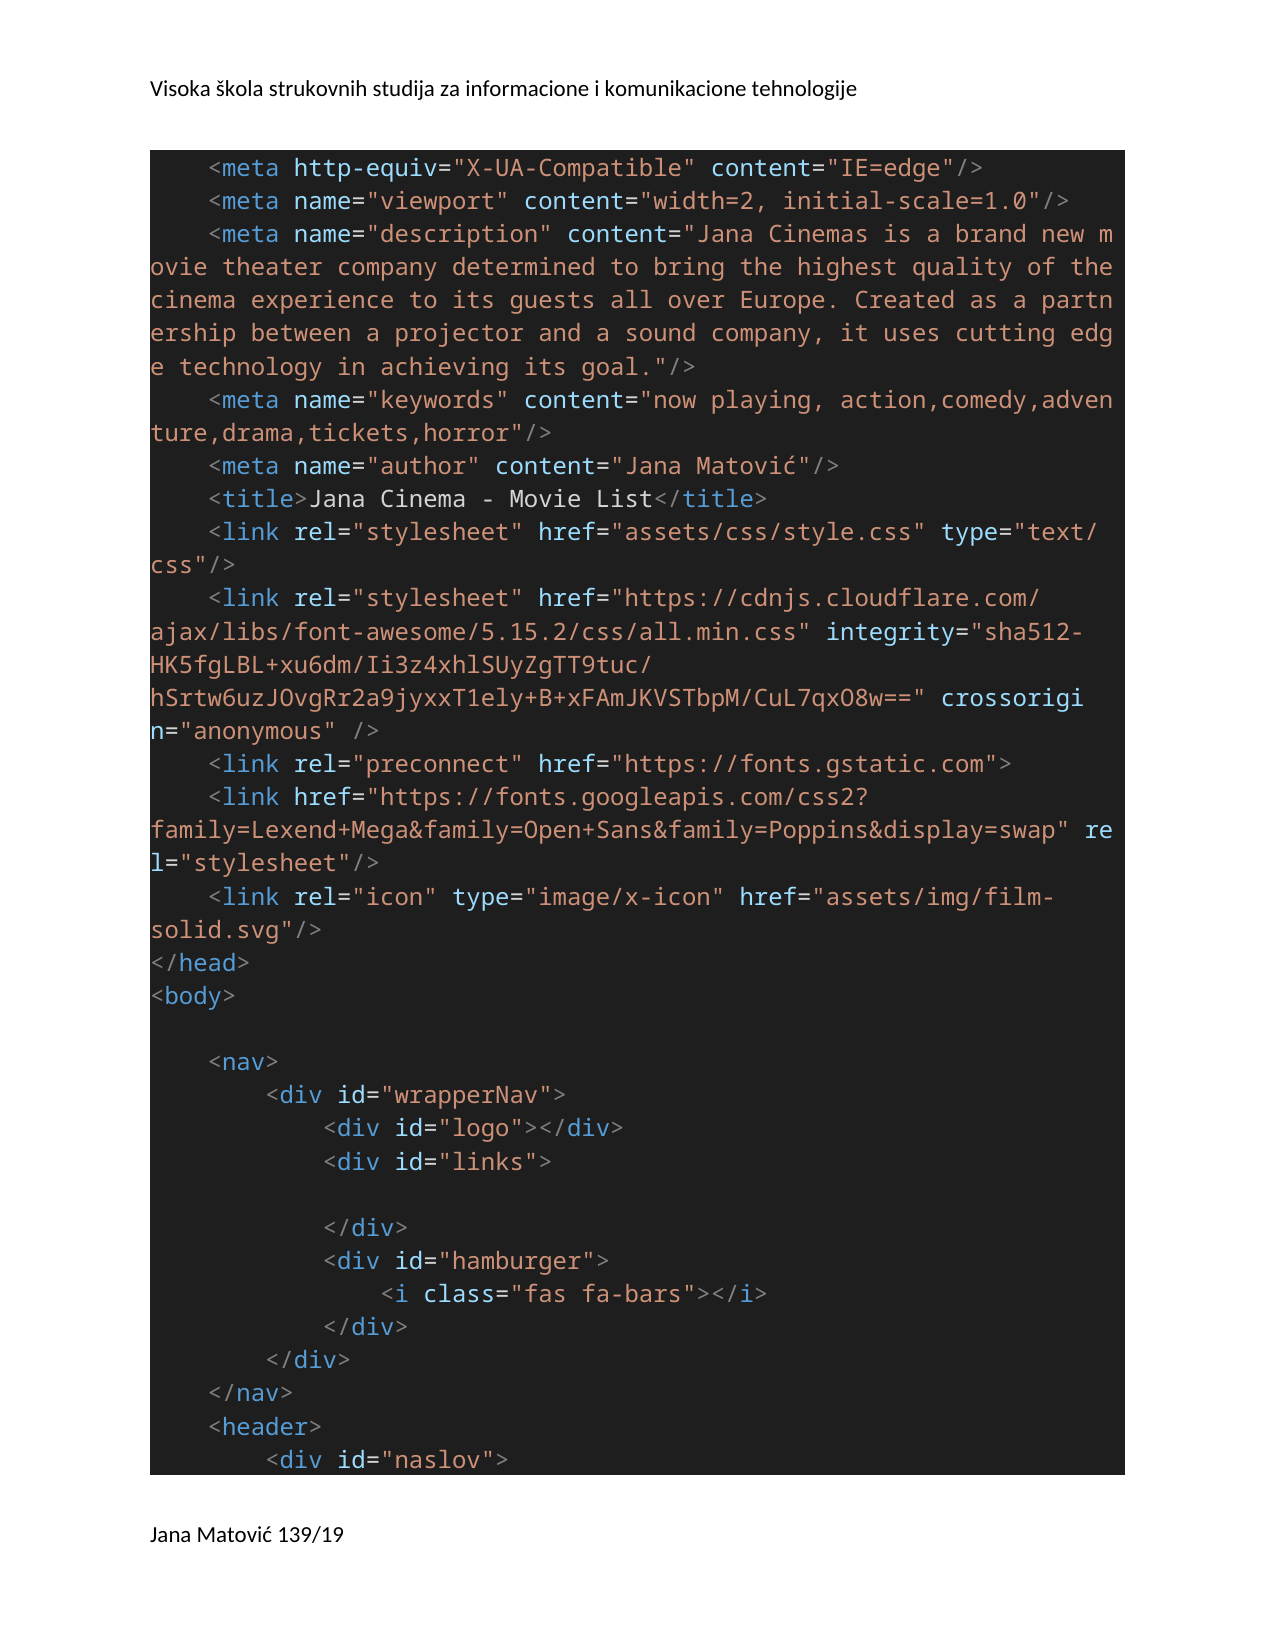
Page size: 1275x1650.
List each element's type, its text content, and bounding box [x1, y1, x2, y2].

text </nav> [150, 1376, 1125, 1409]
text <title>Jana Cinema - Movie List</title> [150, 481, 1125, 514]
text </div> [150, 1210, 1125, 1243]
text <div id="hamburger"> [150, 1243, 1125, 1276]
text <div id="wrapperNav"> [150, 1077, 1125, 1111]
text <div id="naslov"> [150, 1442, 1125, 1475]
text <link rel="icon" type="image/x-icon" href="assets/img/film-solid.svg"/> [150, 879, 1125, 945]
text <div id="links"> [150, 1144, 1125, 1177]
text <meta name="keywords" content="now playing, action,comedy,adventure,drama,tickets,horror"/> [150, 382, 1125, 448]
text <body> [150, 978, 1125, 1011]
text <i class="fas fa-bars"></i> [150, 1276, 1125, 1309]
text <link rel="stylesheet" href="https://cdnjs.cloudflare.com/ajax/libs/font-awesome/5.15.2/css/all.min.css" integrity="sha512-HK5fgLBL+xu6dm/Ii3z4xhlSUyZgTT9tuc/hSrtw6uzJOvgRr2a9jyxxT1ely+B+xFAmJKVSTbpM/CuL7qxO8w==" crossorigin="anonymous" /> [150, 581, 1125, 746]
text <meta name="viewport" content="width=2, initial-scale=1.0"/> [150, 183, 1125, 216]
text <div id="logo"></div> [150, 1111, 1125, 1144]
text <link rel="preconnect" href="https://fonts.gstatic.com"> [150, 746, 1125, 779]
text <meta name="description" content="Jana Cinemas is a brand new movie theater company determined to bring the highest quality of the cinema experience to its guests all over Europe. Created as a partnership between a projector and a sound company, it uses cutting edge technology in achieving its goal."/> [150, 216, 1125, 382]
text <meta http-equiv="X-UA-Compatible" content="IE=edge"/> [150, 150, 1125, 183]
text <nav> [150, 1044, 1125, 1077]
text <link href="https://fonts.googleapis.com/css2?family=Lexend+Mega&family=Open+Sans&family=Poppins&display=swap" rel="stylesheet"/> [150, 779, 1125, 879]
text <header> [150, 1409, 1125, 1442]
text <link rel="stylesheet" href="assets/css/style.css" type="text/css"/> [150, 514, 1125, 581]
text </div> [150, 1342, 1125, 1376]
text </head> [150, 945, 1125, 978]
text </div> [150, 1309, 1125, 1342]
text <meta name="author" content="Jana Matović"/> [150, 448, 1125, 481]
